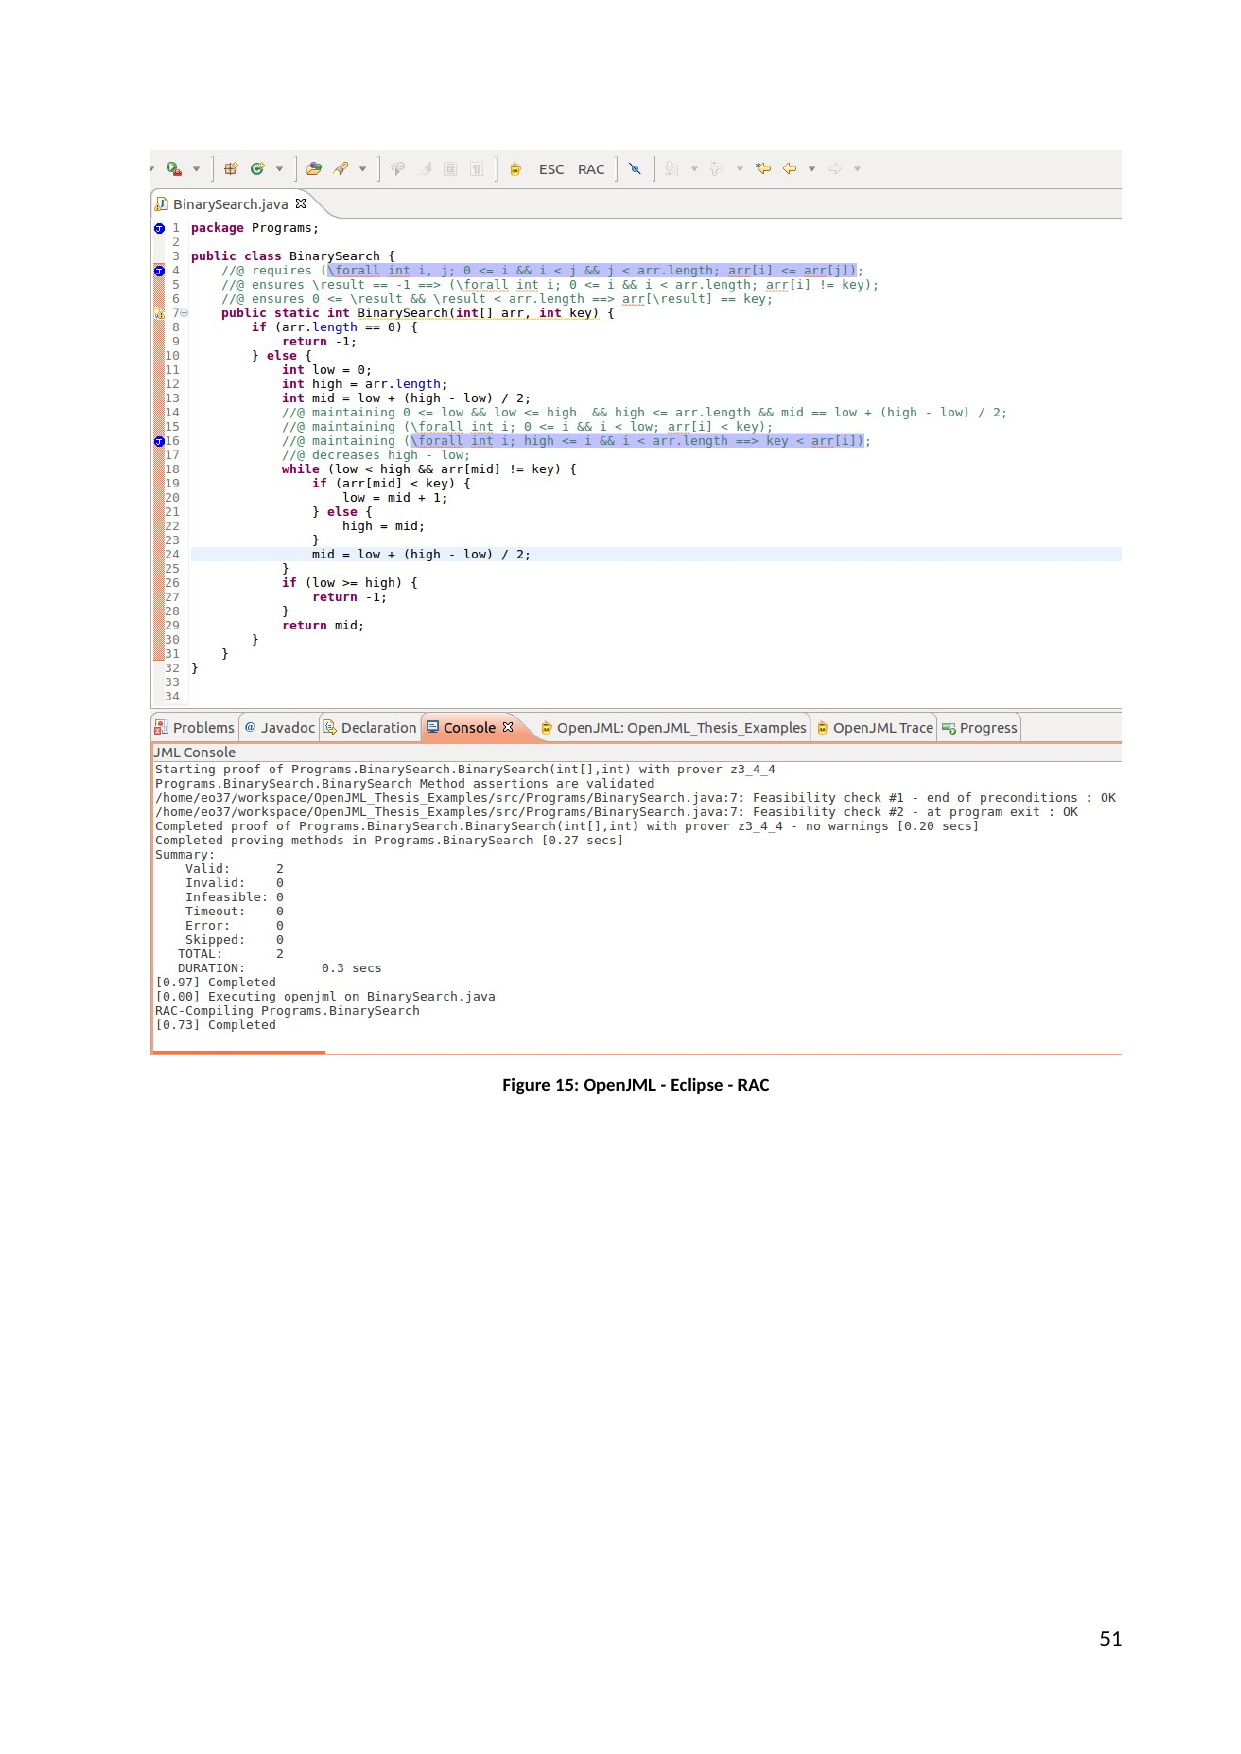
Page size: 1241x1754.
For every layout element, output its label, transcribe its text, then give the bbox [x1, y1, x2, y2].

picture [150, 150, 1123, 1055]
